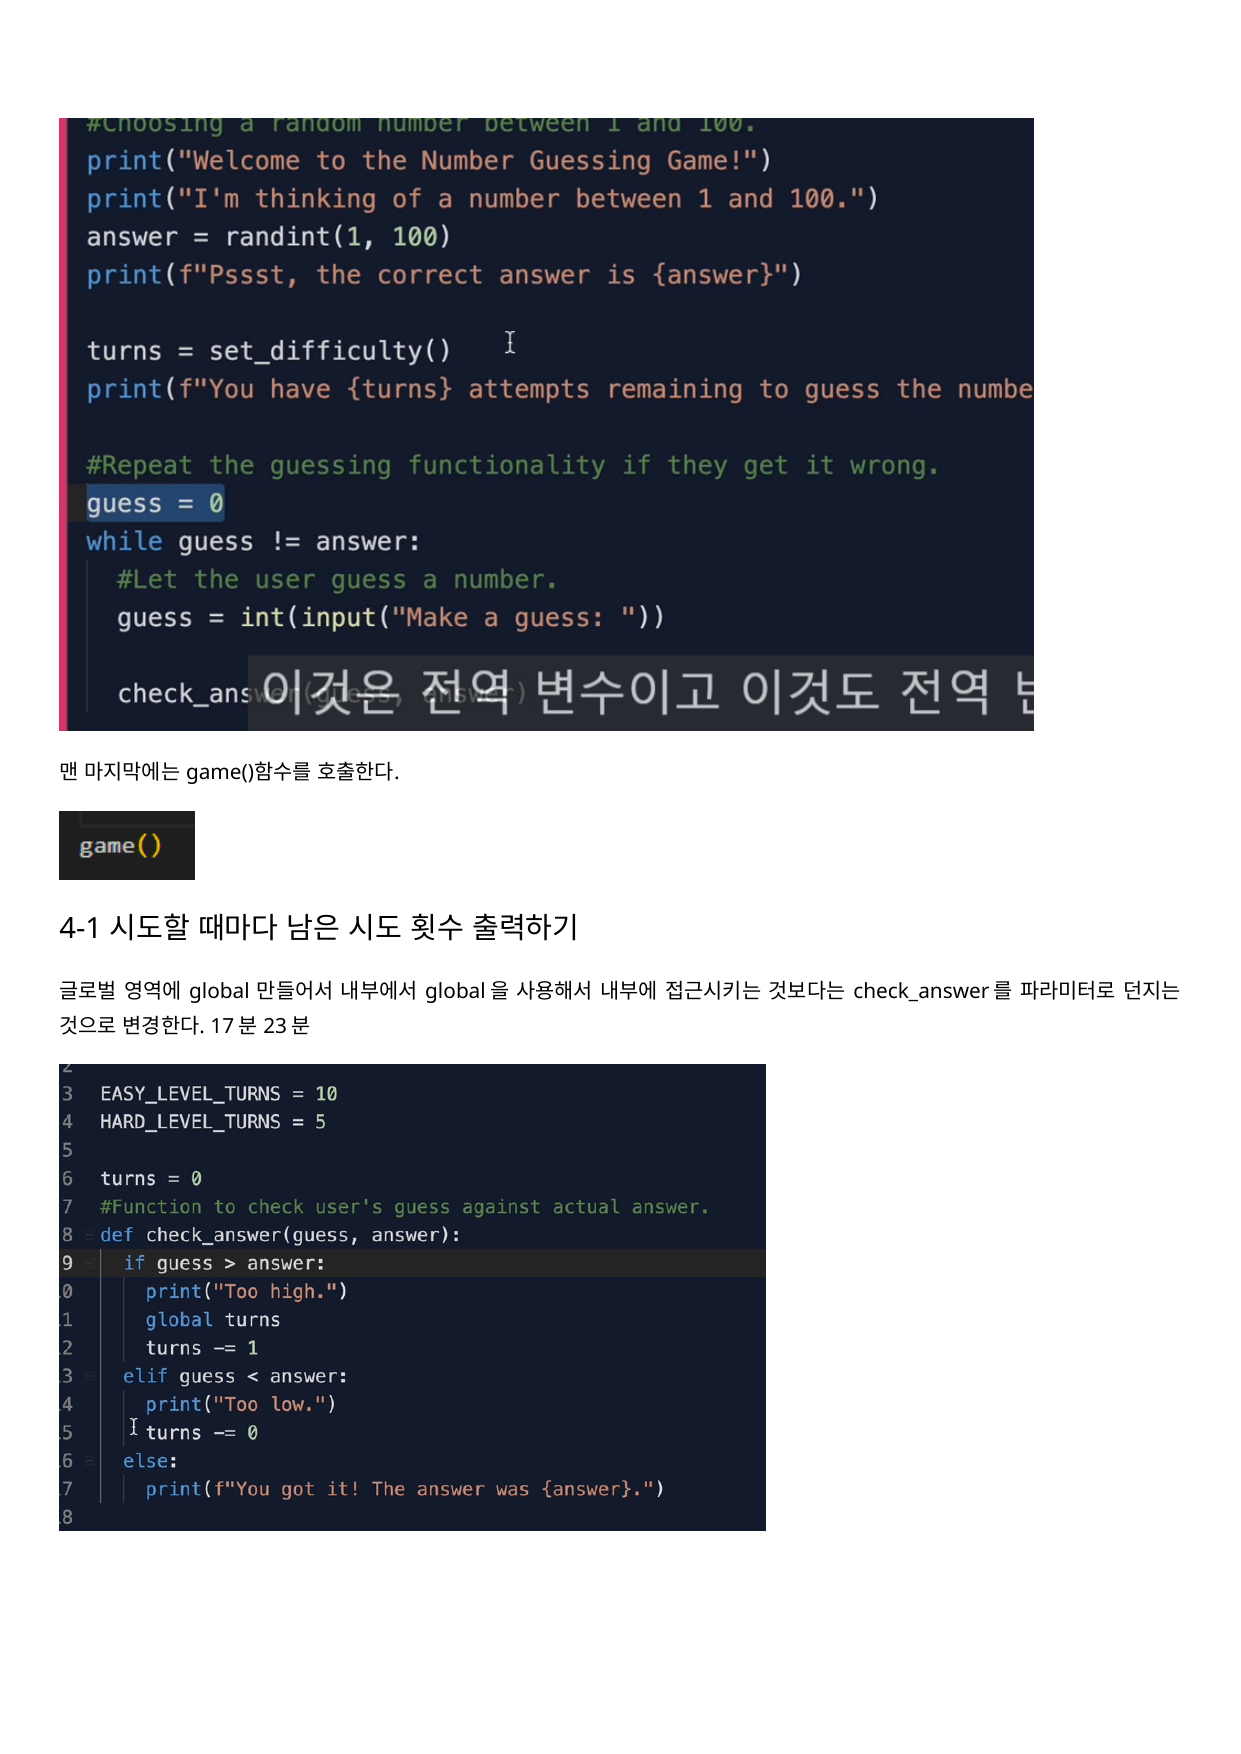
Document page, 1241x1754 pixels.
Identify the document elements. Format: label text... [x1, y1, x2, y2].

subtitle 4-1 시도할 때마다 남은 시도 횟수 출력하기 [59, 905, 1181, 947]
text 글로벌 영역에 global 만들어서 내부에서 global을 사용해서 내부에 접근시키는 것보다는 check_answer를 파라미터로 던지는 것으로 변경한다. 17분 23분 [59, 974, 1181, 1039]
picture [59, 1064, 766, 1531]
picture [59, 811, 195, 880]
picture [59, 118, 1034, 731]
text 맨 마지막에는 game()함수를 호출한다. [59, 755, 1181, 786]
